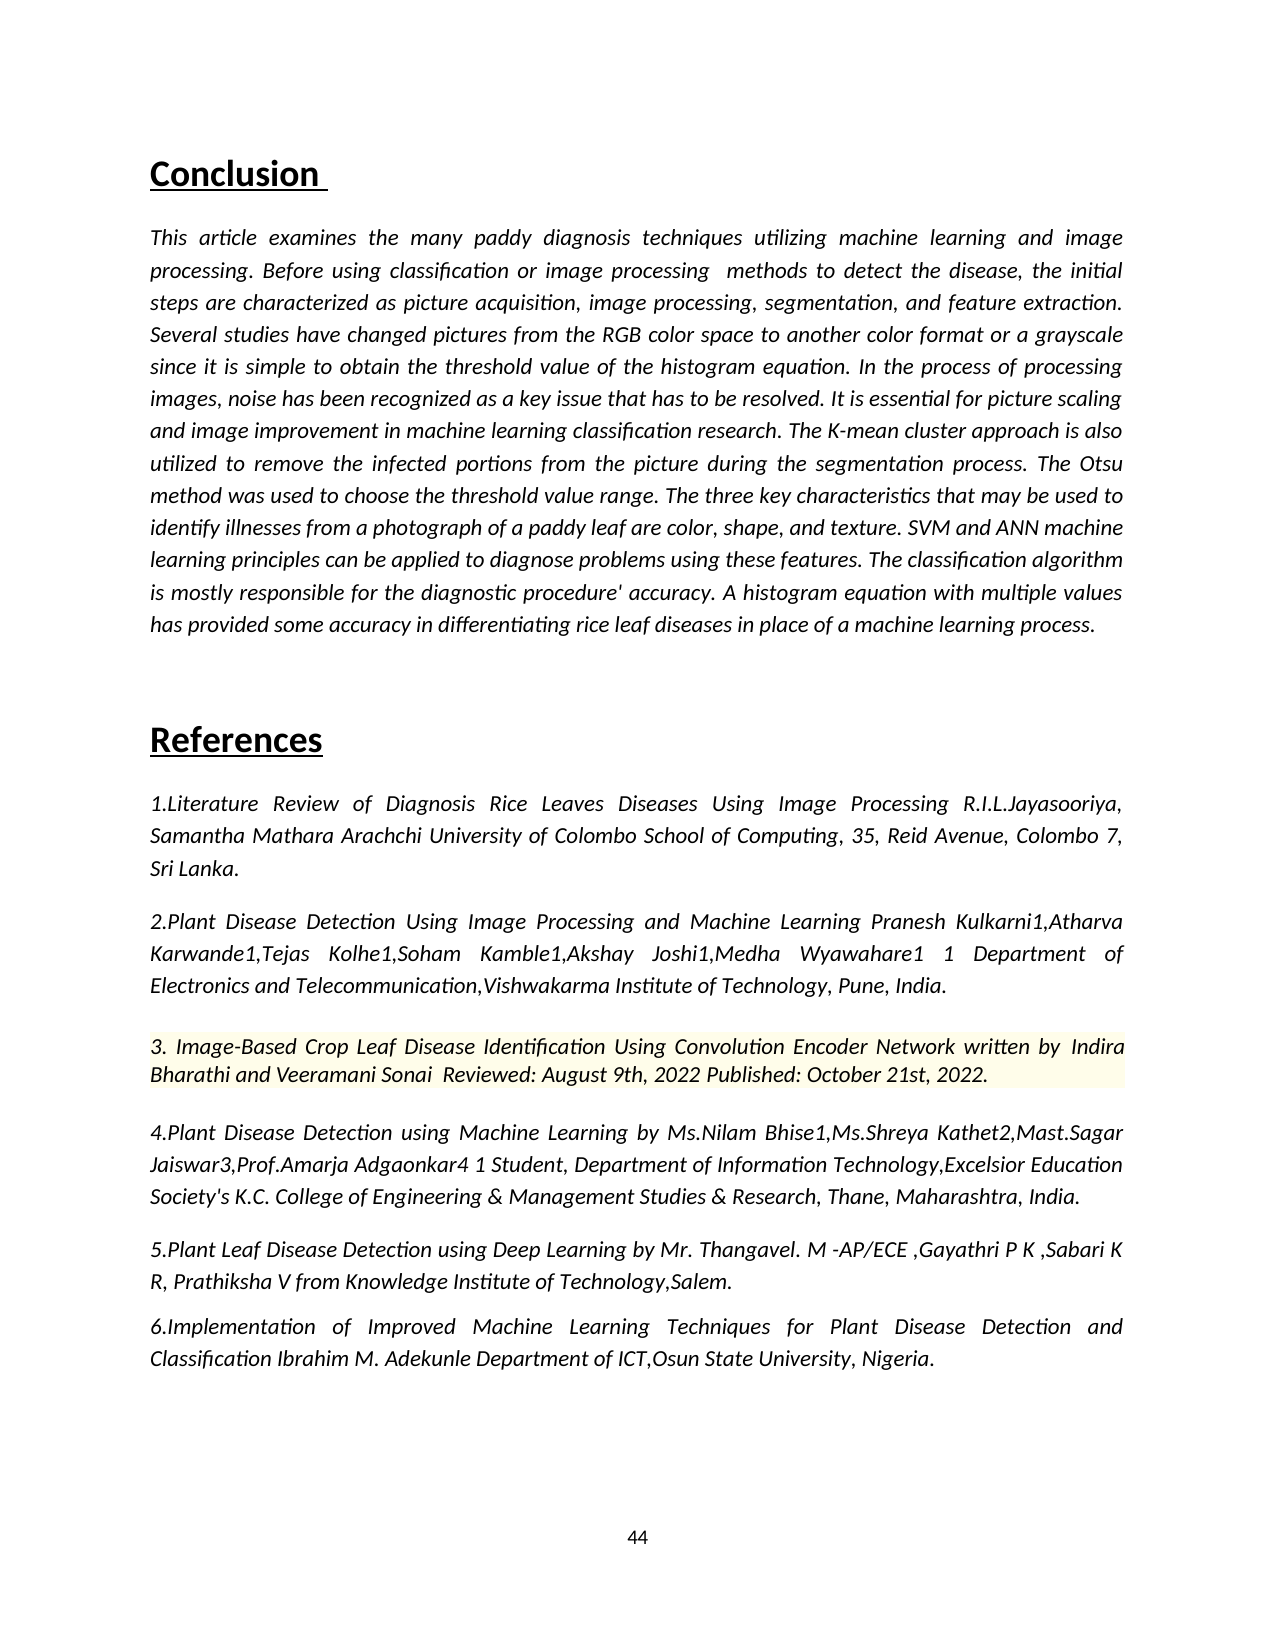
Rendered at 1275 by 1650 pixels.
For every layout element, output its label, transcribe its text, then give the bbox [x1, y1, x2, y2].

text This article examines the many paddy diagnosis techniques utilizing machine learning and image processing. Before using classification or image processing methods to detect the disease, the initial steps are characterized as picture acquisition, image processing, segmentation, and feature extraction. Several studies have changed pictures from the RGB color space to another color format or a grayscale since it is simple to obtain the threshold value of the histogram equation. In the process of processing images, noise has been recognized as a key issue that has to be resolved. It is essential for picture scaling and image improvement in machine learning classification research. The K-mean cluster approach is also utilized to remove the infected portions from the picture during the segmentation process. The Otsu method was used to choose the threshold value range. The three key characteristics that may be used to identify illnesses from a photograph of a paddy leaf are color, shape, and texture. SVM and ANN machine learning principles can be applied to diagnose problems using these features. The classification algorithm is mostly responsible for the diagnostic procedure' accuracy. A histogram equation with multiple values has provided some accuracy in differentiating rice leaf diseases in place of a machine learning process. [150, 223, 1125, 638]
text 3. Image-Based Crop Leaf Disease Identification Using Convolution Encoder Network written by Indira Bharathi and Veeramani Sonai Reviewed: August 9th, 2022 Published: October 21st, 2022. [150, 1032, 1125, 1088]
text 5.Plant Leaf Disease Detection using Deep Learning by Mr. Thangavel. M -AP/ECE ,Gayathri P K ,Sabari K R, Prathiksha V from Knowledge Institute of Technology,Salem. [150, 1235, 1125, 1295]
text 4.Plant Disease Detection using Machine Learning by Ms.Nilam Bhise1,Ms.Shreya Kathet2,Mast.Sagar Jaiswar3,Prof.Amarja Adgaonkar4 1 Student, Department of Information Technology,Excelsior Education Society's K.C. College of Engineering & Management Studies & Research, Thane, Maharashtra, India. [150, 1118, 1125, 1210]
text Table: Classification Accuracy of leaves of plantsConclusion [150, 150, 1125, 196]
text 6.Implementation of Improved Machine Learning Techniques for Plant Disease Detection and Classification Ibrahim M. Adekunle Department of ICT,Osun State University, Nigeria. [150, 1312, 1125, 1372]
text 1.Literature Review of Diagnosis Rice Leaves Diseases Using Image Processing R.I.L.Jayasooriya, Samantha Mathara Arachchi University of Colombo School of Computing, 35, Reid Avenue, Colombo 7, Sri Lanka. [150, 789, 1125, 882]
text References [150, 716, 1125, 762]
text 2.Plant Disease Detection Using Image Processing and Machine Learning Pranesh Kulkarni1,Atharva Karwande1,Tejas Kolhe1,Soham Kamble1,Akshay Joshi1,Medha Wyawahare1 1 Department of Electronics and Telecommunication,Vishwakarma Institute of Technology, Pune, India. [150, 907, 1125, 999]
